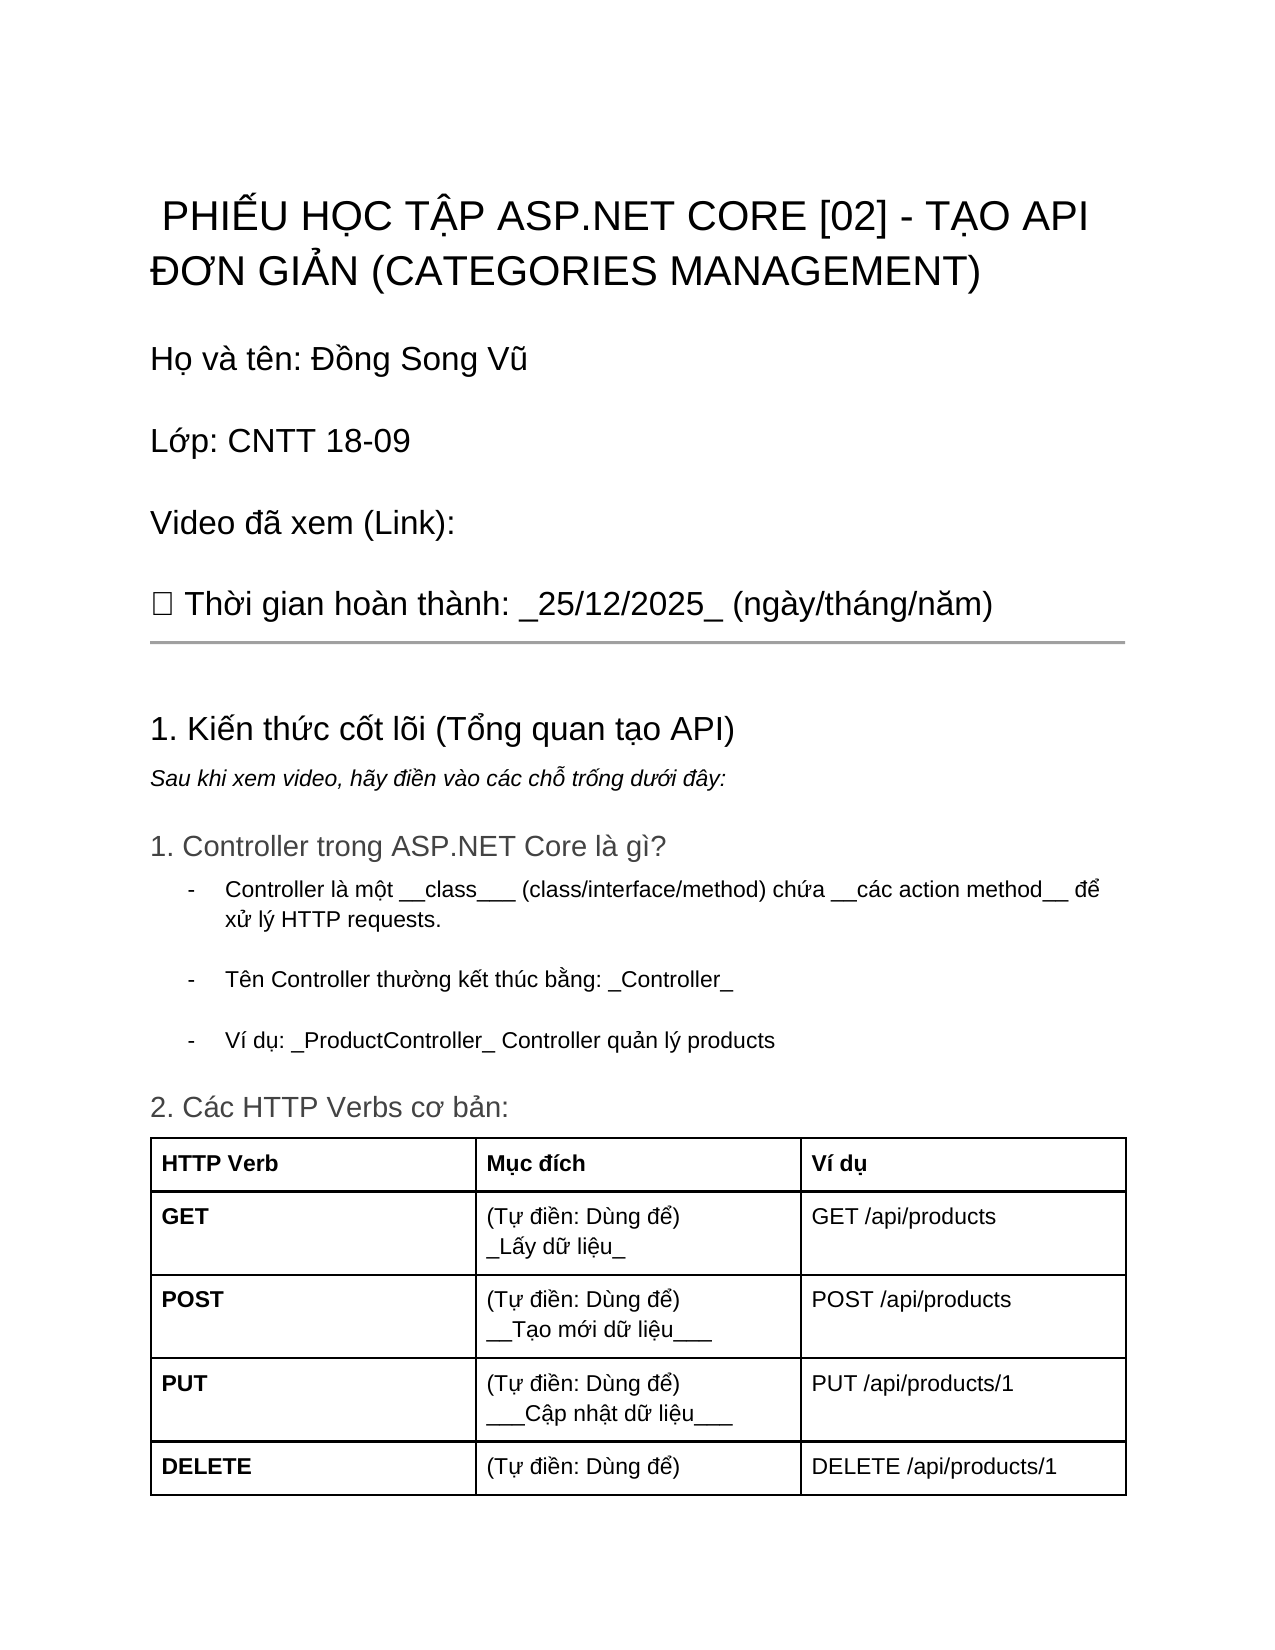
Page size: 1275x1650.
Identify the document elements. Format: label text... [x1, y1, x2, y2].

list Tên Controller thường kết thúc bằng: _Controller_ [187, 966, 1125, 993]
subtitle Họ và tên: Đồng Song Vũ [150, 339, 1125, 378]
list Controller là một __class___ (class/interface/method) chứa __các action method__ để xử lý HTTP requests. [187, 876, 1125, 932]
table_cell PUT /api/products/1 [802, 1359, 1125, 1440]
table_cell POST /api/products [802, 1276, 1125, 1357]
table_header HTTP Verb [152, 1139, 475, 1190]
table_cell (Tự điền: Dùng để) __Tạo mới dữ liệu___ [477, 1276, 800, 1357]
subtitle 1. Controller trong ASP.NET Core là gì? [150, 829, 1125, 862]
table_cell POST [152, 1276, 475, 1357]
table_cell GET [152, 1193, 475, 1274]
table_header Ví dụ [802, 1139, 1125, 1190]
table_cell PUT [152, 1359, 475, 1440]
subtitle Lớp: CNTT 18-09 [150, 421, 1125, 459]
list Ví dụ: _ProductController_ Controller quản lý products [187, 1027, 1125, 1053]
table_cell (Tự điền: Dùng để) ___Xóa dữ liệu____ [477, 1443, 800, 1493]
table_cell GET /api/products [802, 1193, 1125, 1274]
table_cell (Tự điền: Dùng để) _Lấy dữ liệu_ [477, 1193, 800, 1274]
table_cell (Tự điền: Dùng để) ___Cập nhật dữ liệu___ [477, 1359, 800, 1440]
subtitle ⏰ Thời gian hoàn thành: _25/12/2025_ (ngày/tháng/năm) [150, 584, 1125, 623]
subtitle 2. Các HTTP Verbs cơ bản: [150, 1090, 1125, 1124]
subtitle PHIẾU HỌC TẬP ASP.NET CORE [02] - TẠO API ĐƠN GIẢN (CATEGORIES MANAGEMENT) [150, 192, 1125, 295]
subtitle 1. Kiến thức cốt lõi (Tổng quan tạo API) [150, 709, 1125, 747]
text Sau khi xem video, hãy điền vào các chỗ trống dưới đây: [150, 765, 1125, 792]
table_cell DELETE /api/products/1 [802, 1443, 1125, 1493]
table_cell DELETE [152, 1443, 475, 1493]
subtitle Video đã xem (Link): [150, 503, 1125, 541]
table_header Mục đích [477, 1139, 800, 1190]
